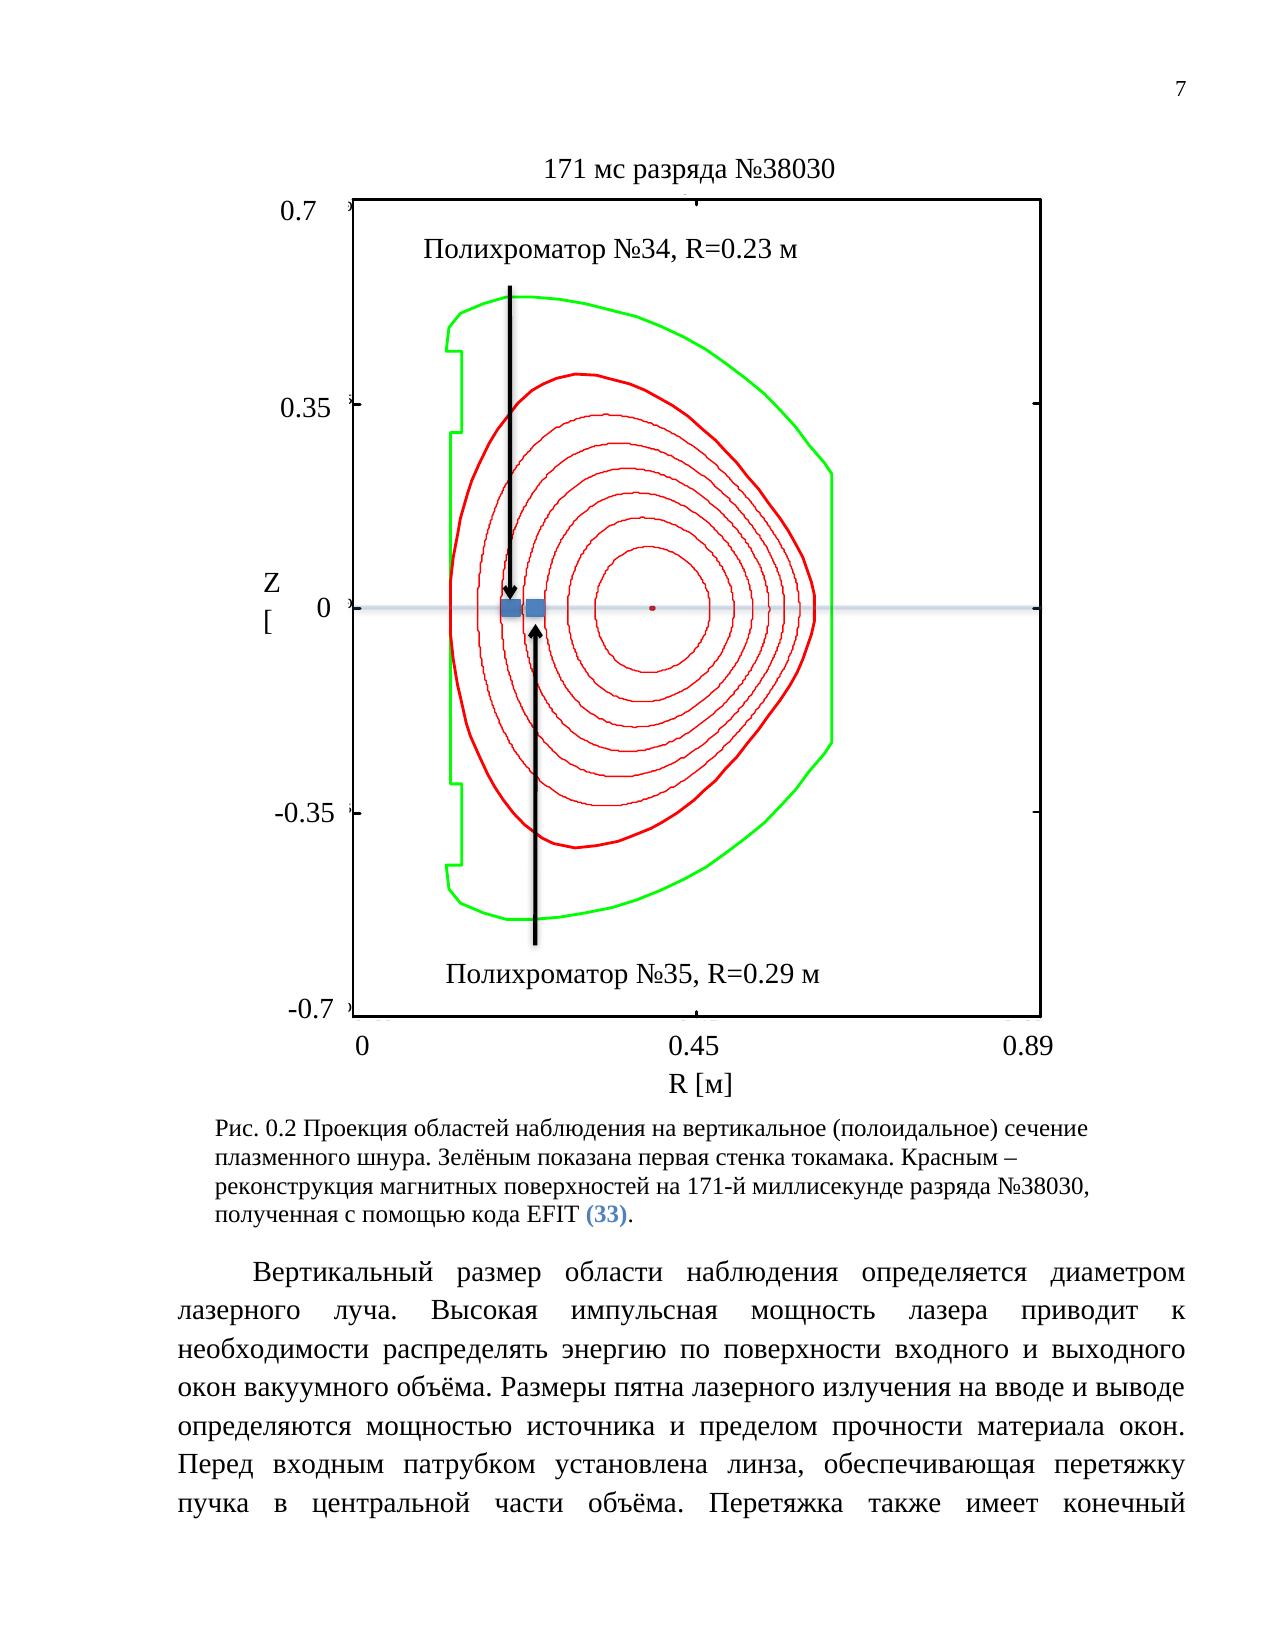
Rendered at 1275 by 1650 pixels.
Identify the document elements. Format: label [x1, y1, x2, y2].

text [177, 128, 1186, 1519]
